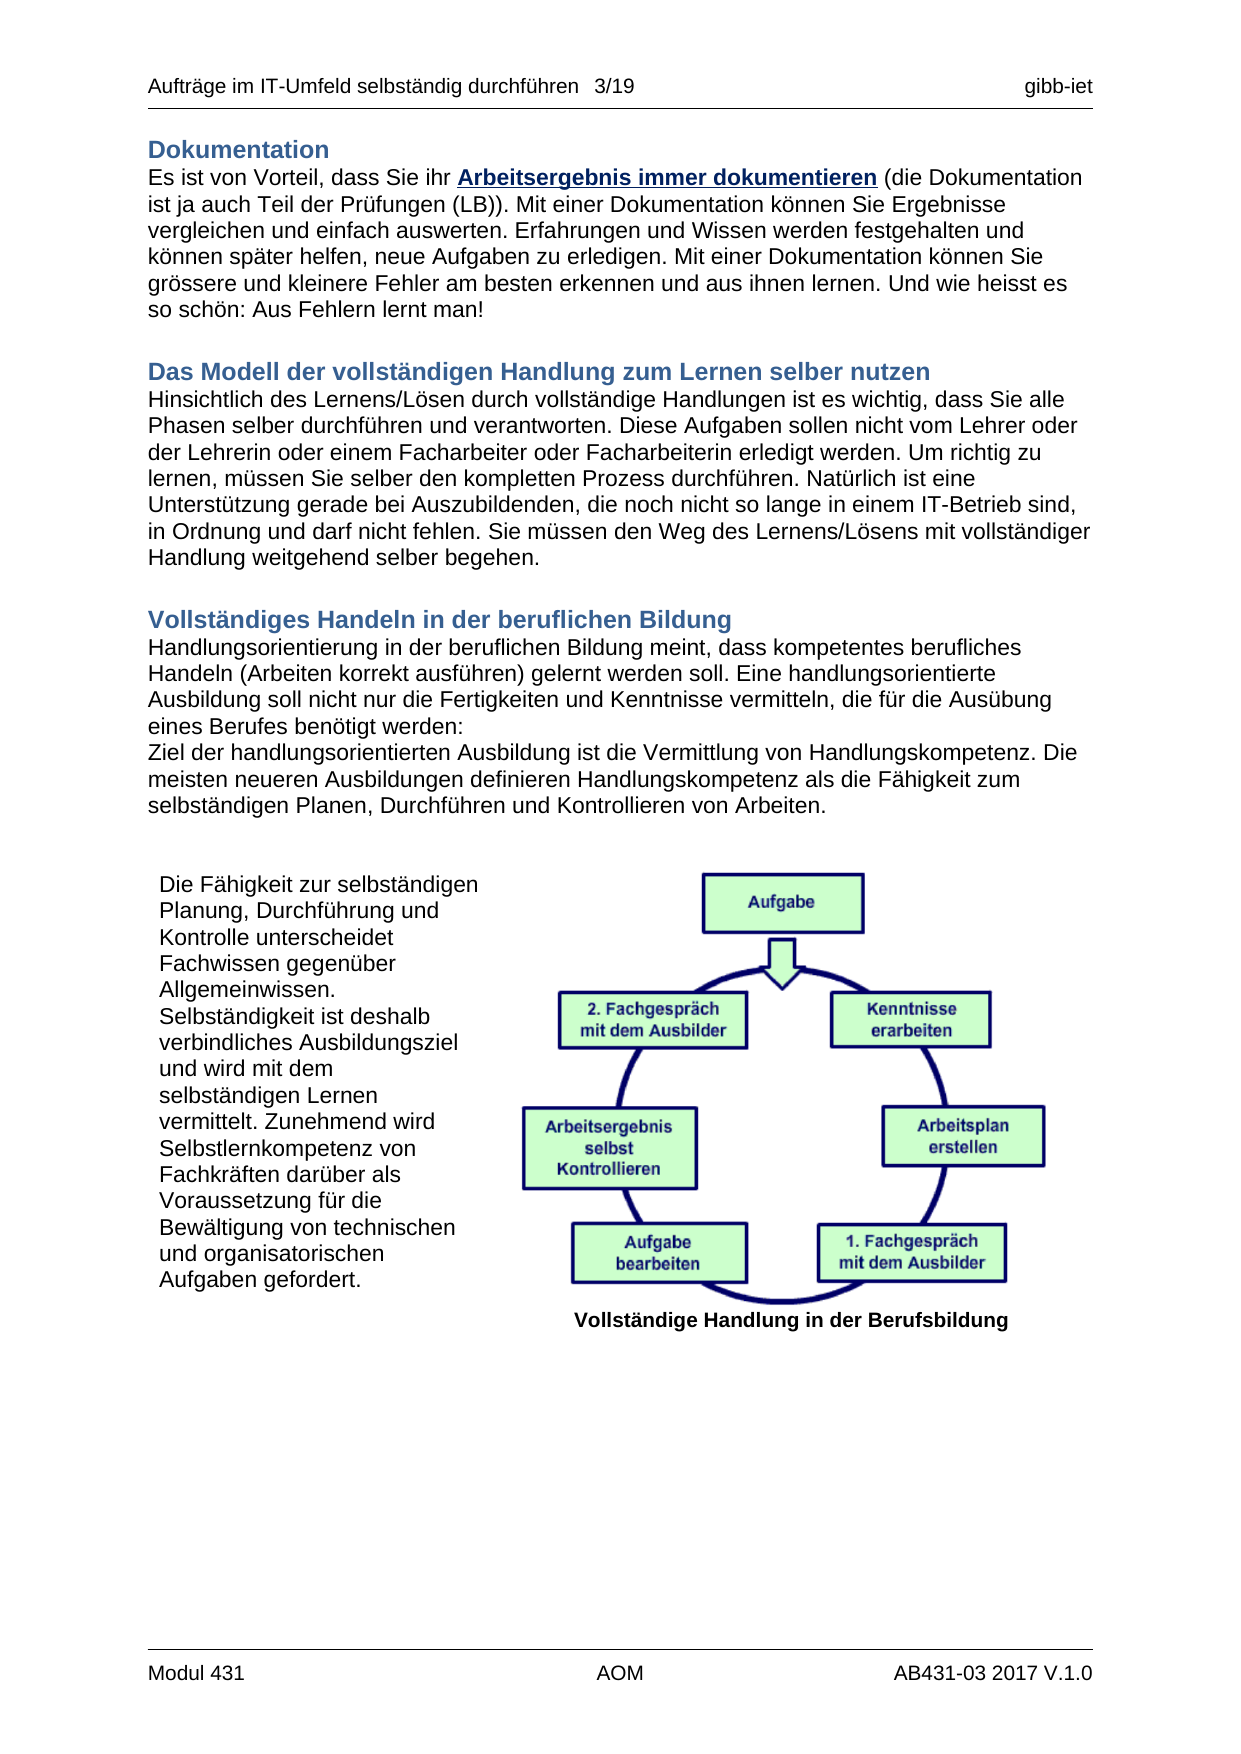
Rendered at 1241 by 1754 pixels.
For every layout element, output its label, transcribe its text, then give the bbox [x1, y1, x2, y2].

picture [501, 871, 1060, 1308]
subtitle Vollständiges Handeln in der beruflichen Bildung [148, 605, 1093, 634]
text Handlungsorientierung in der beruflichen Bildung meint, dass kompetentes berufliches Handeln (Arbeiten korrekt ausführen) gelernt werden soll. Eine handlungsorientierte Ausbildung soll nicht nur die Fertigkeiten und Kenntnisse vermitteln, die für die Ausübung [148, 634, 1093, 713]
text Hinsichtlich des Lernens/Lösen durch vollständige Handlungen ist es wichtig, dass Sie alle Phasen selber durchführen und verantworten. Diese Aufgaben sollen nicht vom Lehrer oder der Lehrerin oder einem Facharbeiter oder Facharbeiterin erledigt werden. Um richtig zu lernen, müssen Sie selber den kompletten Prozess durchführen. Natürlich ist eine Unterstützung gerade bei Auszubildenden, die noch nicht so lange in einem IT-Betrieb sind, in Ordnung und darf nicht fehlen. Sie müssen den Weg des Lernens/Lösens mit vollständiger Handlung weitgehend selber begehen. [148, 386, 1093, 570]
text Ziel der handlungsorientierten Ausbildung ist die Vermittlung von Handlungskompetenz. Die meisten neueren Ausbildungen definieren Handlungskompetenz als die Fähigkeit zum selbständigen Planen, Durchführen und Kontrollieren von Arbeiten. [148, 739, 1093, 818]
text eines Berufes benötigt werden: [148, 713, 1093, 739]
table_header Die Fähigkeit zur selbständigen Planung, Durchführung und Kontrolle unterscheidet Fachwissen gegenüber Allgemeinwissen. Selbständigkeit ist deshalb verbindliches Ausbildungsziel und wird mit dem selbständigen Lernen vermittelt. Zunehmend wird Selbstlernkompetenz von Fachkräften darüber als Voraussetzung für die Bewältigung von technischen und organisatorischen Aufgaben gefordert. [148, 871, 490, 1331]
subtitle Das Modell der vollständigen Handlung zum Lernen selber nutzen [148, 357, 1093, 386]
text Dokumentation Es ist von Vorteil, dass Sie ihr Arbeitsergebnis immer dokumentieren (die Dokumentation ist ja auch Teil der Prüfungen (LB)). Mit einer Dokumentation können Sie Ergebnisse vergleichen und einfach auswerten. Erfahrungen und Wissen werden festgehalten und können später helfen, neue Aufgaben zu erledigen. Mit einer Dokumentation können Sie grössere und kleinere Fehler am besten erkennen und aus ihnen lernen. Und wie heisst es so schön: Aus Fehlern lernt man! [148, 136, 1093, 322]
table_header Vollständige Handlung in der Berufsbildung [490, 871, 1093, 1331]
